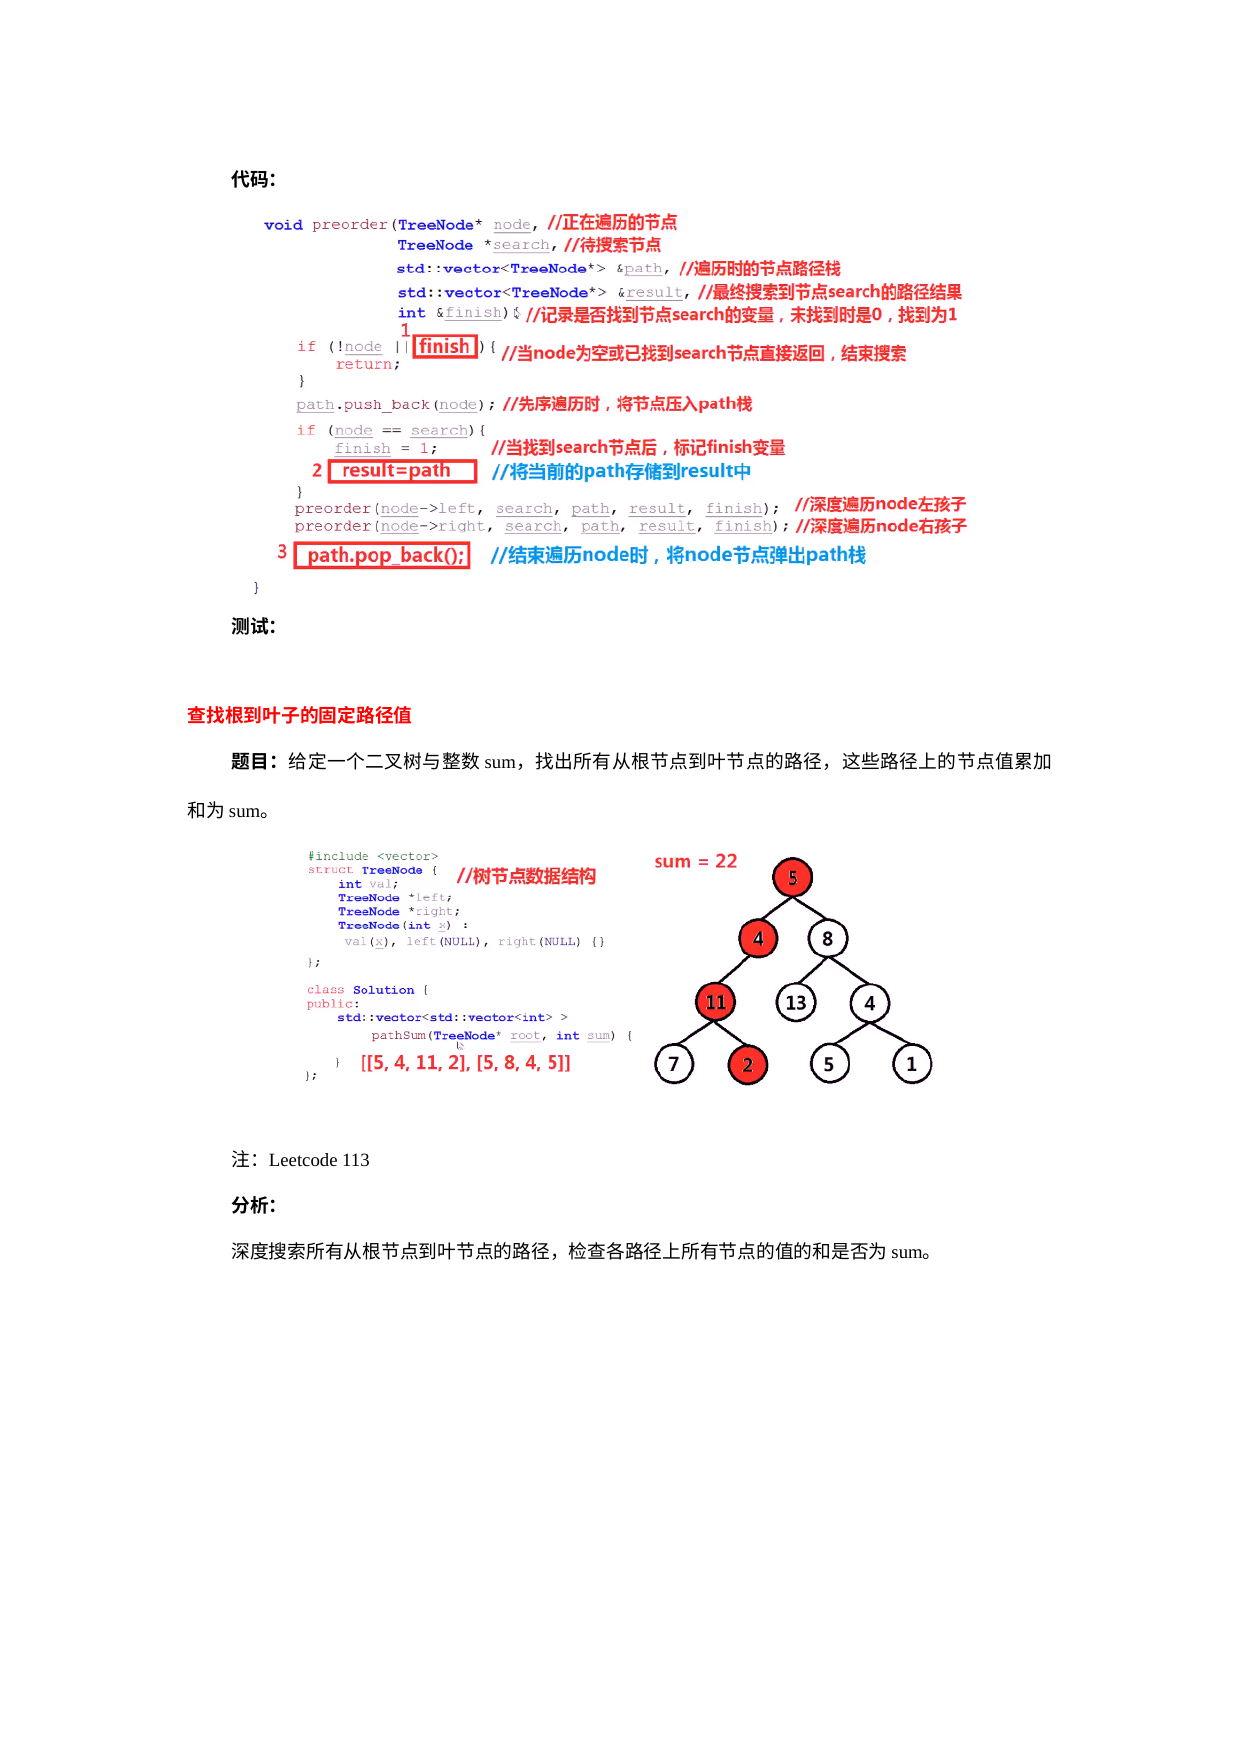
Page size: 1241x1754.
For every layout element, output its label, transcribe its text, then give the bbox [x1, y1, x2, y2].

picture [282, 838, 958, 1101]
text 分析： [187, 1188, 1053, 1221]
text 注：Leetcode 113 [187, 1142, 1053, 1174]
text 深度搜索所有从根节点到叶节点的路径，检查各路径上所有节点的值的和是否为sum。 [187, 1234, 1053, 1267]
text 题目：给定一个二叉树与整数sum，找出所有从根节点到叶节点的路径，这些路径上的节点值累加和为sum。 [187, 744, 1053, 825]
picture [254, 208, 987, 597]
text 测试： [187, 609, 1053, 641]
text 代码： [187, 162, 1053, 194]
subtitle 查找根到叶子的固定路径值 [187, 698, 1053, 731]
